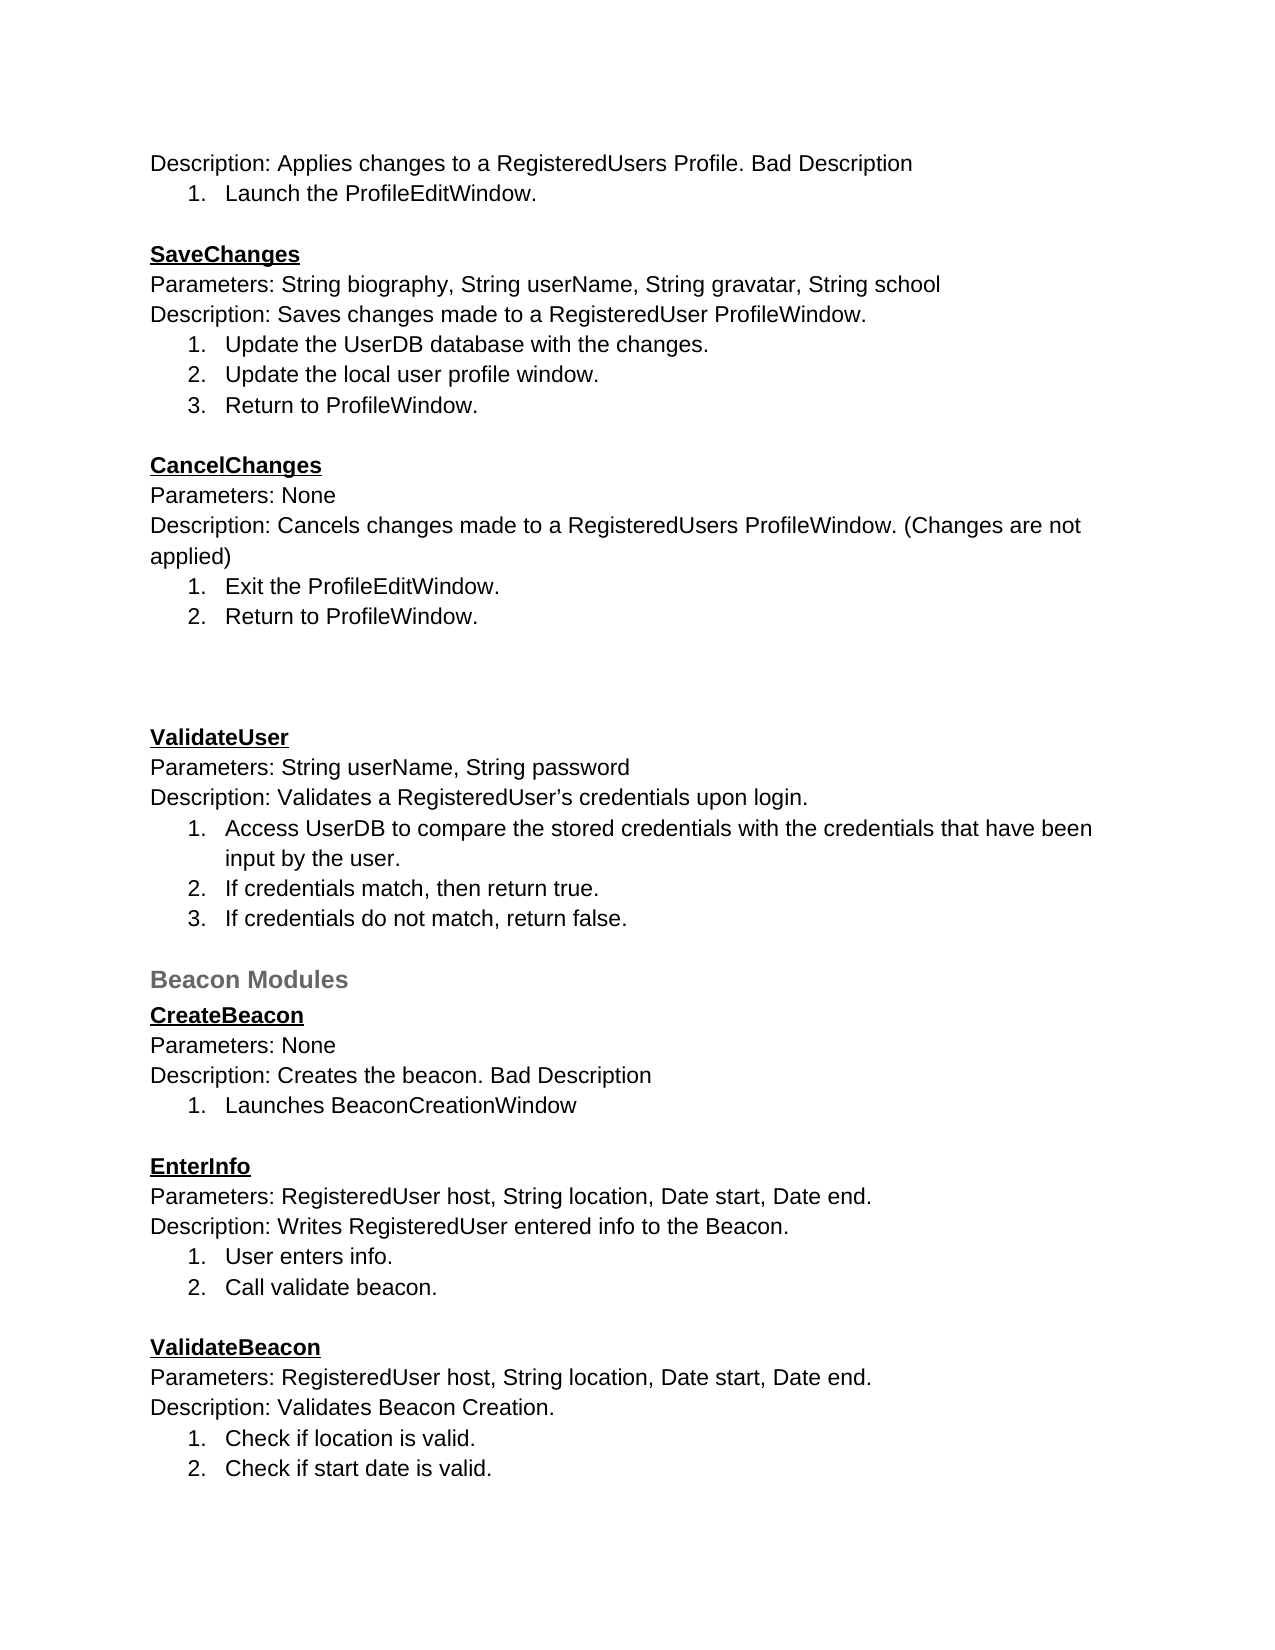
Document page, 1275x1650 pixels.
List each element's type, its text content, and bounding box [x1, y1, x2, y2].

list Update the local user profile window. [187, 361, 1125, 388]
text Description: Saves changes made to a RegisteredUser ProfileWindow. [150, 301, 1125, 327]
list Call validate beacon. [187, 1273, 1125, 1300]
text EnterInfo [150, 1153, 1125, 1179]
text Parameters: None [150, 482, 1125, 509]
text Parameters: RegisteredUser host, String location, Date start, Date end. [150, 1364, 1125, 1391]
text Parameters: RegisteredUser host, String location, Date start, Date end. [150, 1183, 1125, 1209]
subtitle Beacon Modules [150, 964, 1125, 993]
list Check if location is valid. [187, 1424, 1125, 1451]
text Description: Validates Beacon Creation. [150, 1394, 1125, 1421]
text CancelChanges [150, 452, 1125, 478]
text ValidateUser [150, 724, 1125, 750]
list If credentials do not match, return false. [187, 905, 1125, 932]
list Check if start date is valid. [187, 1455, 1125, 1481]
list If credentials match, then return true. [187, 875, 1125, 901]
list Launches BeaconCreationWindow [187, 1092, 1125, 1119]
text Parameters: String userName, String password [150, 754, 1125, 781]
text Description: Writes RegisteredUser entered info to the Beacon. [150, 1213, 1125, 1239]
list Exit the ProfileEditWindow. [187, 573, 1125, 599]
text Description: Creates the beacon. Bad Description [150, 1062, 1125, 1088]
text Parameters: String biography, String userName, String gravatar, String school [150, 271, 1125, 297]
list User enters info. [187, 1243, 1125, 1270]
list Return to ProfileWindow. [187, 392, 1125, 418]
list Return to ProfileWindow. [187, 603, 1125, 629]
text Parameters: None [150, 1032, 1125, 1058]
list Update the UserDB database with the changes. [187, 331, 1125, 358]
text SaveChanges [150, 241, 1125, 267]
text Description: Applies changes to a RegisteredUsers Profile. Bad Description [150, 150, 1125, 176]
text CreateBeacon [150, 1002, 1125, 1028]
list Access UserDB to compare the stored credentials with the credentials that have been input by the user. [187, 814, 1125, 871]
text Description: Validates a RegisteredUser’s credentials upon login. [150, 784, 1125, 811]
list Launch the ProfileEditWindow. [187, 180, 1125, 207]
text ValidateBeacon [150, 1334, 1125, 1360]
text Description: Cancels changes made to a RegisteredUsers ProfileWindow. (Changes are not applied) [150, 512, 1125, 569]
